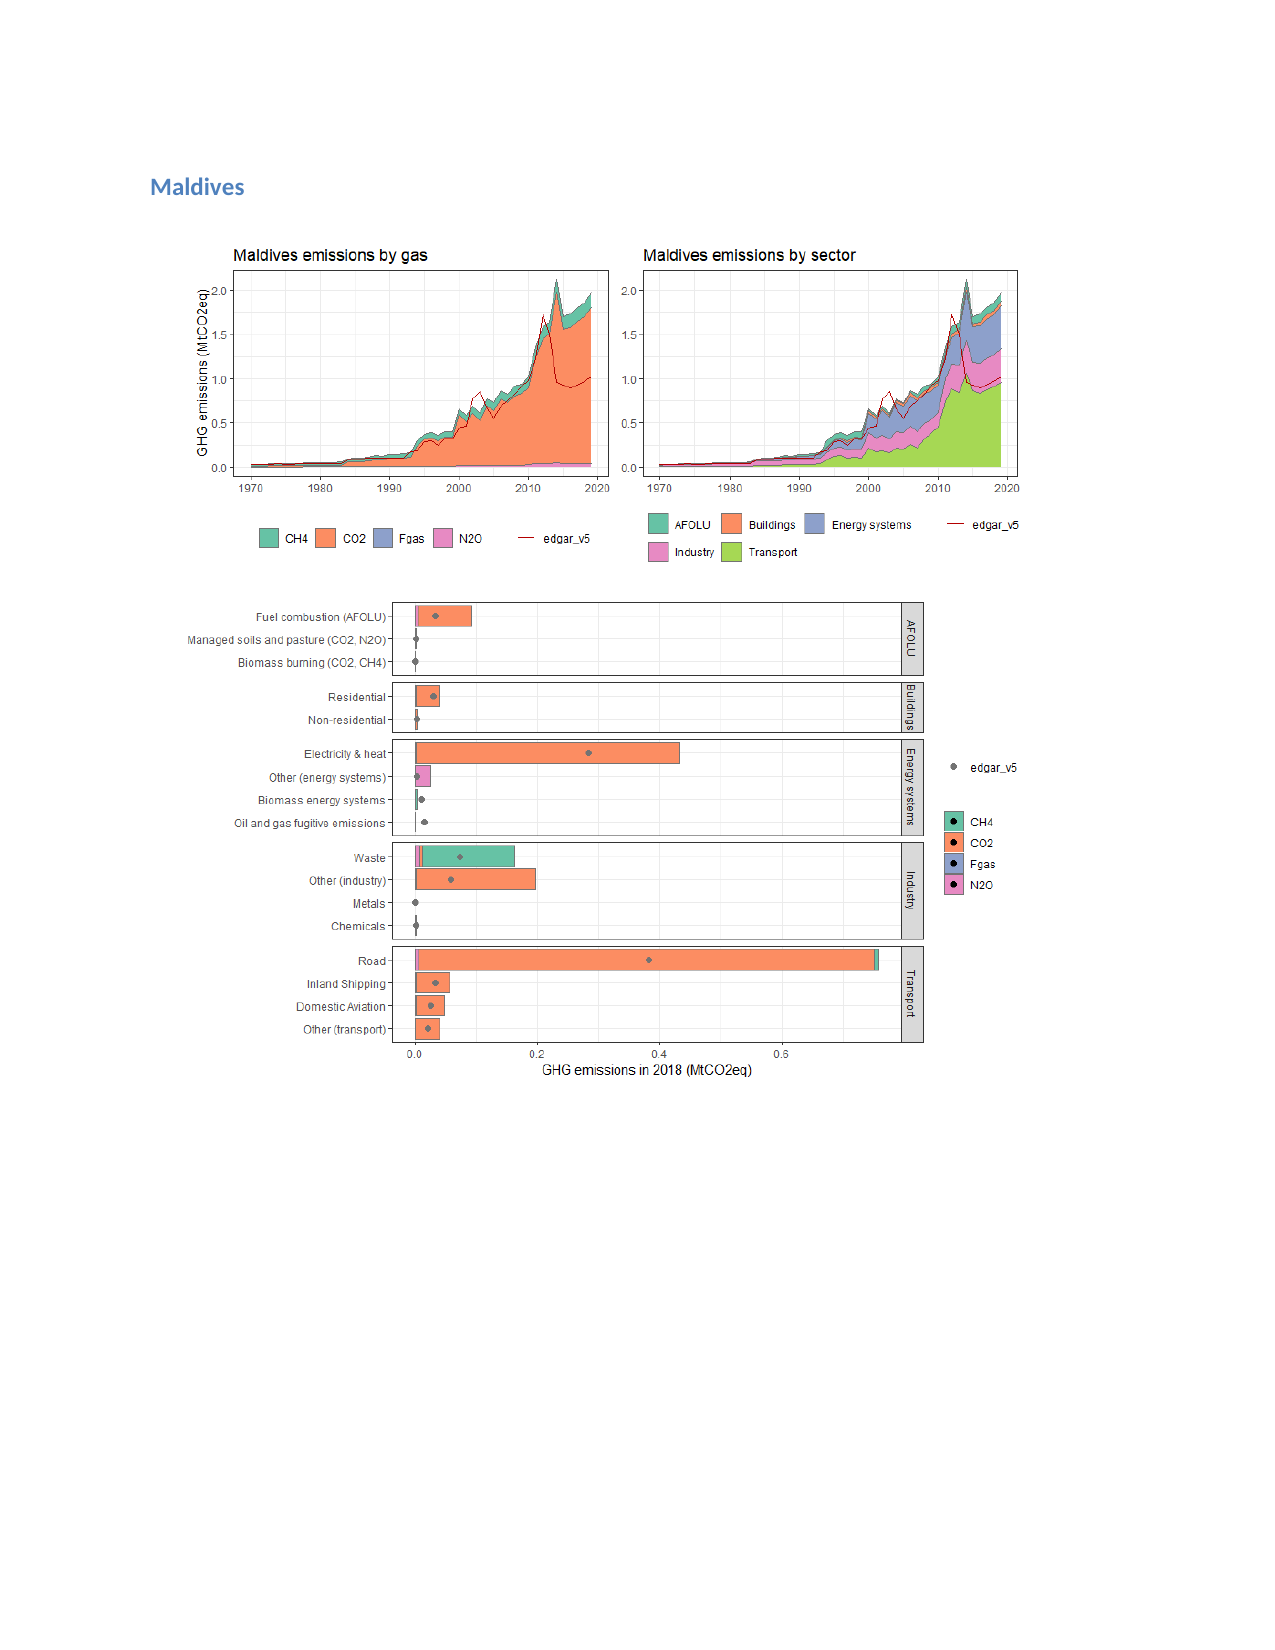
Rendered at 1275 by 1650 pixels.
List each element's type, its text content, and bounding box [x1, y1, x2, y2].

picture [168, 220, 1044, 1096]
subtitle Maldives [150, 171, 1125, 201]
